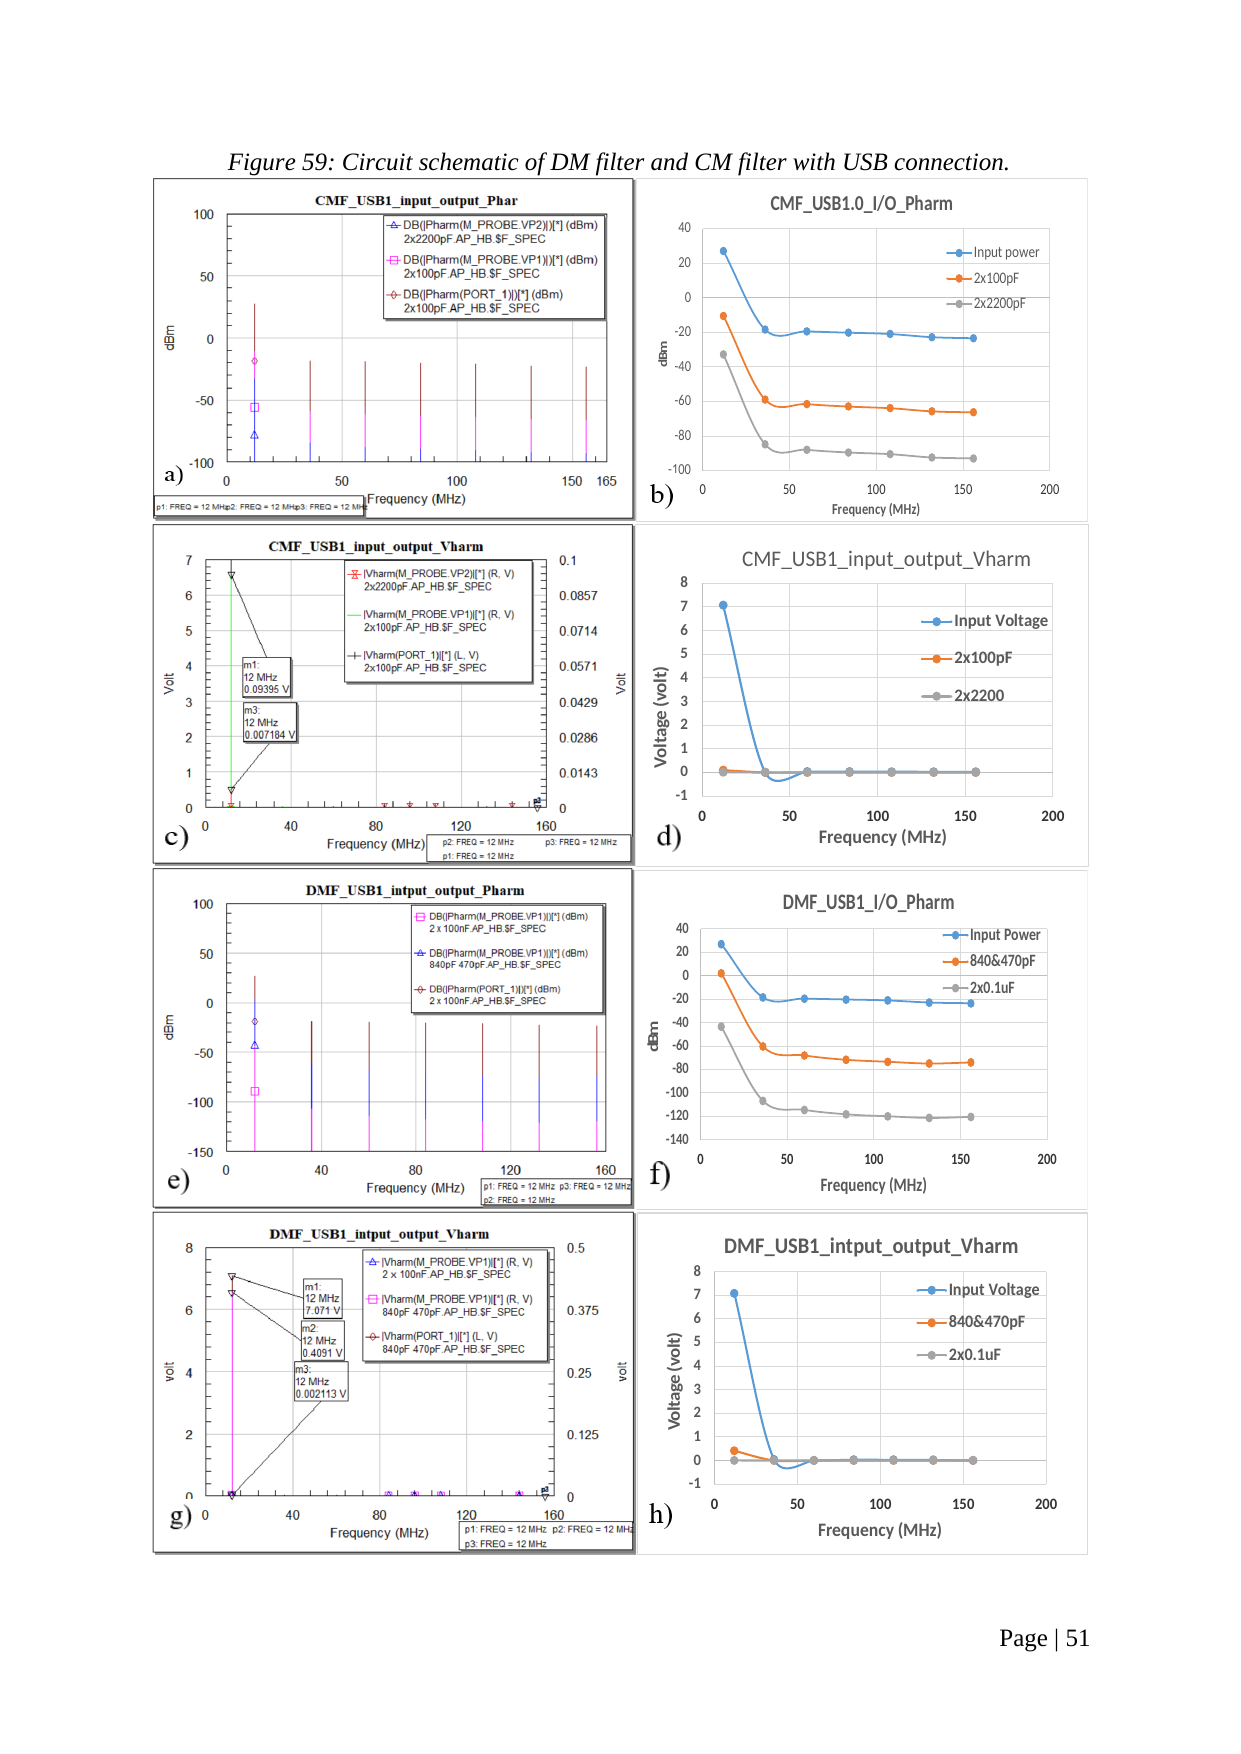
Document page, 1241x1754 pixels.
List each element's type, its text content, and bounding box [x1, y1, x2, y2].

picture [641, 1152, 679, 1199]
picture [641, 473, 678, 515]
text Figure 59: Circuit schematic of DM filter and CM filter with USB connection. [150, 147, 1090, 176]
picture [150, 176, 637, 1555]
picture [639, 1493, 677, 1534]
picture [645, 815, 689, 857]
